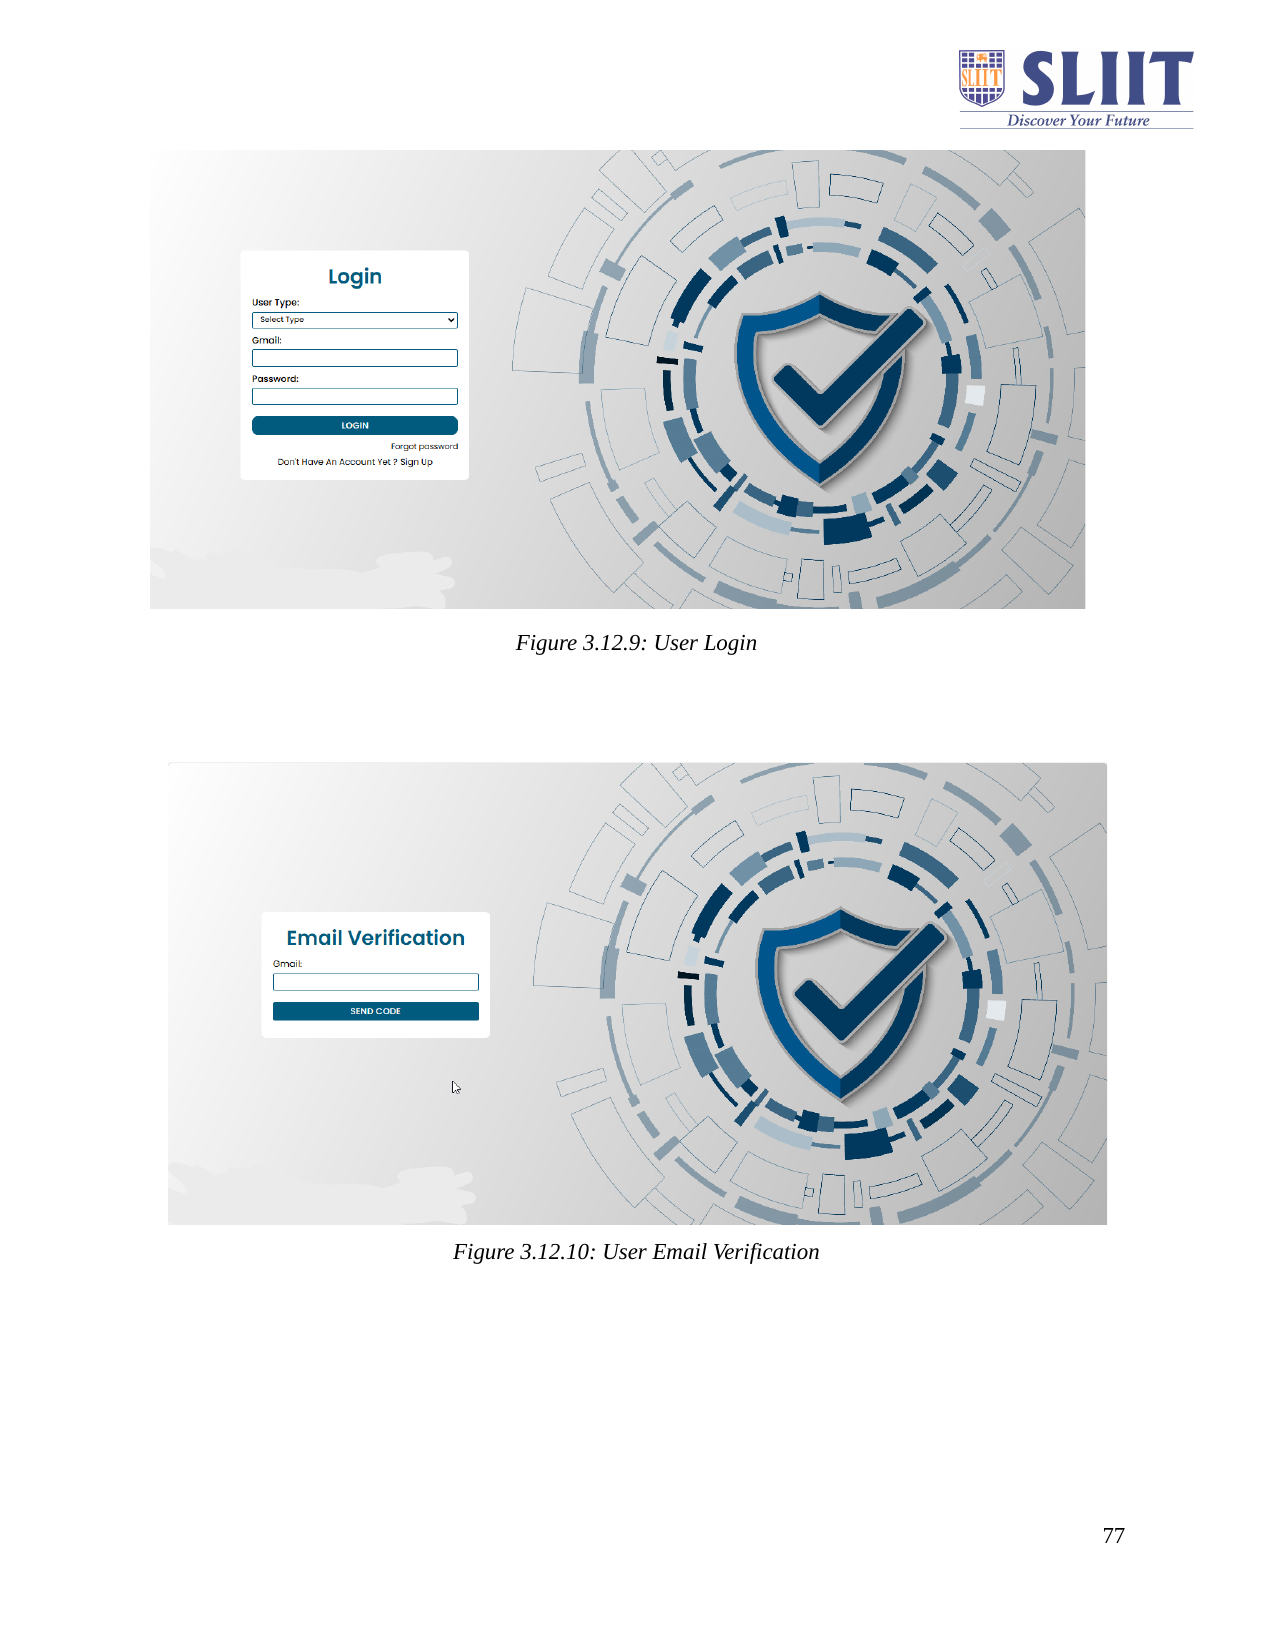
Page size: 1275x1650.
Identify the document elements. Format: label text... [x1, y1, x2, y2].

picture [959, 50, 1194, 129]
picture [168, 762, 1108, 1225]
text Figure 3.12.10: User Email Verification [150, 1238, 1125, 1264]
picture [150, 150, 1086, 609]
text Figure 3.12.9: User Login [150, 629, 1125, 655]
